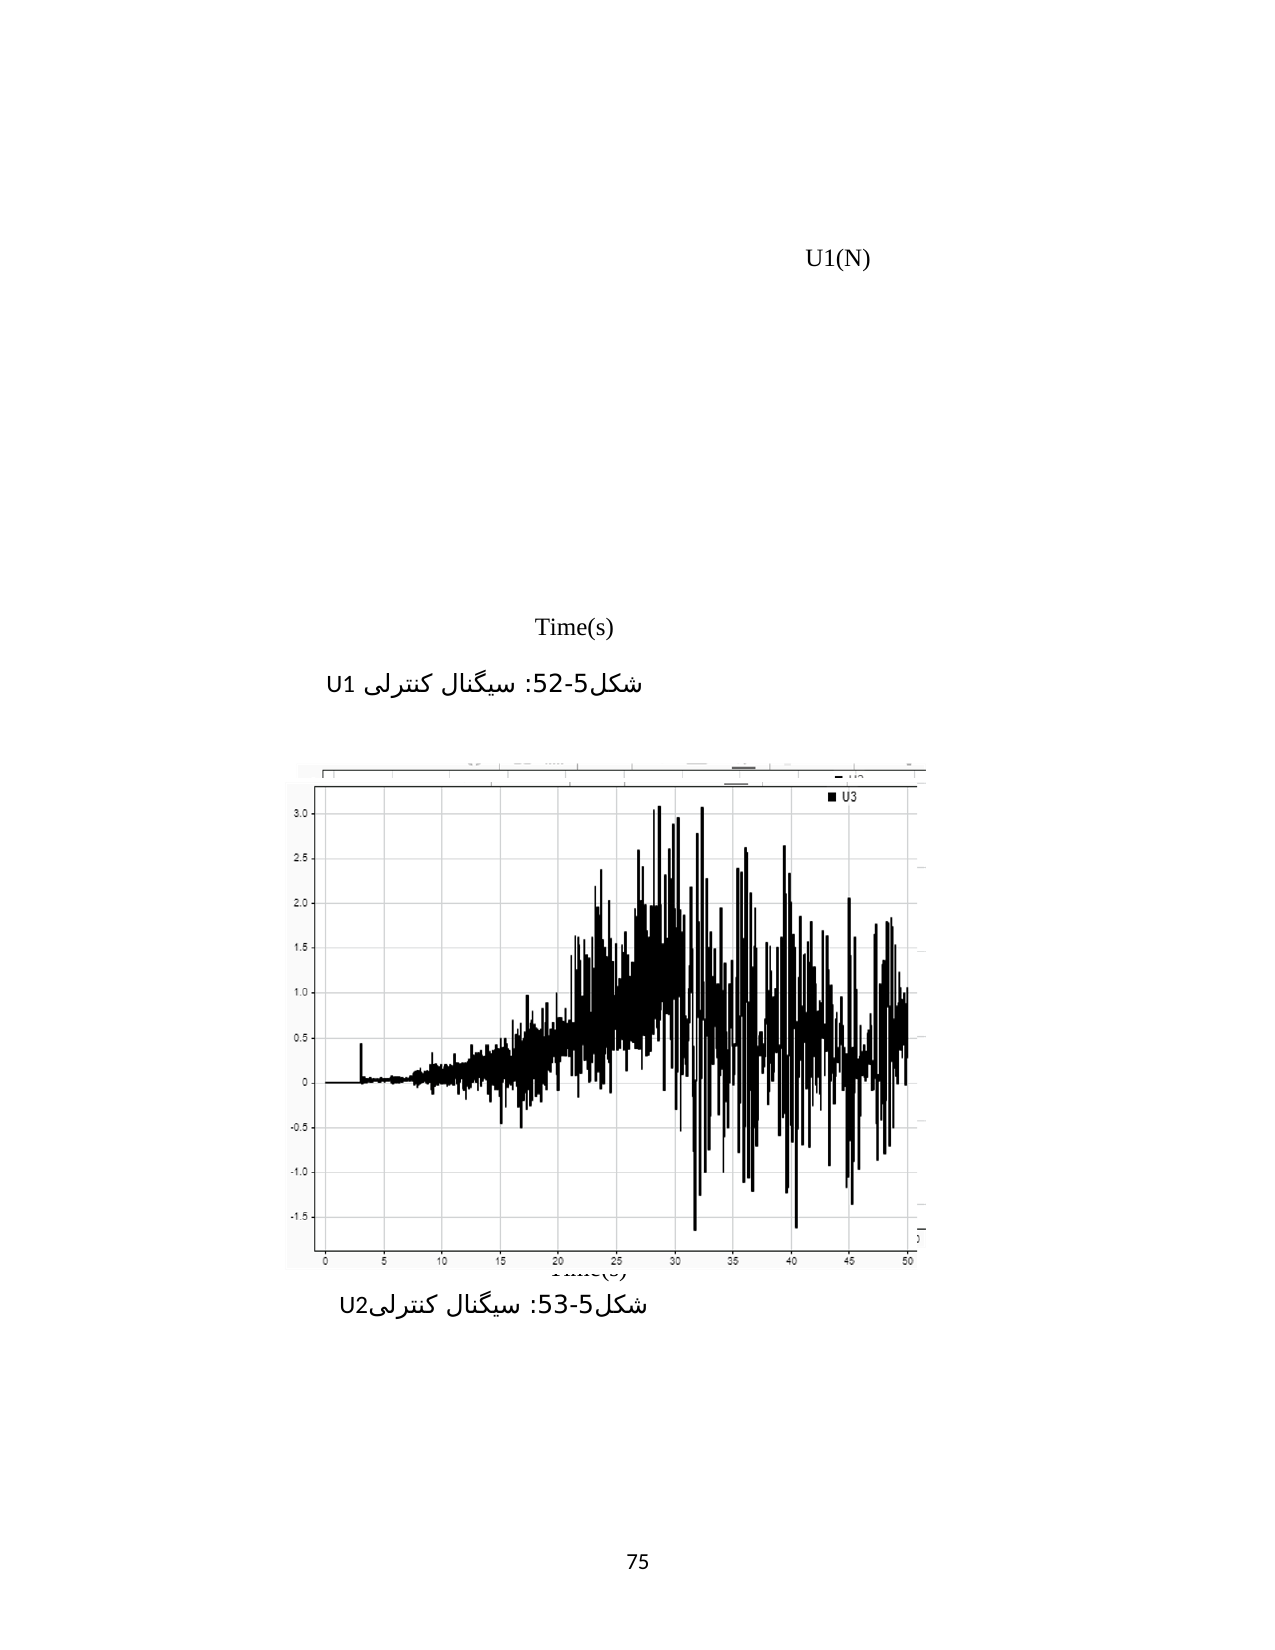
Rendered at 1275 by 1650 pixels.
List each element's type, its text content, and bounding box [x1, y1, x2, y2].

text شکل5-53: سیگنال کنترلیU2 [150, 1289, 1125, 1319]
text شکل5-52: سیگنال کنترلی U1 [150, 668, 1125, 699]
picture [284, 757, 927, 1274]
